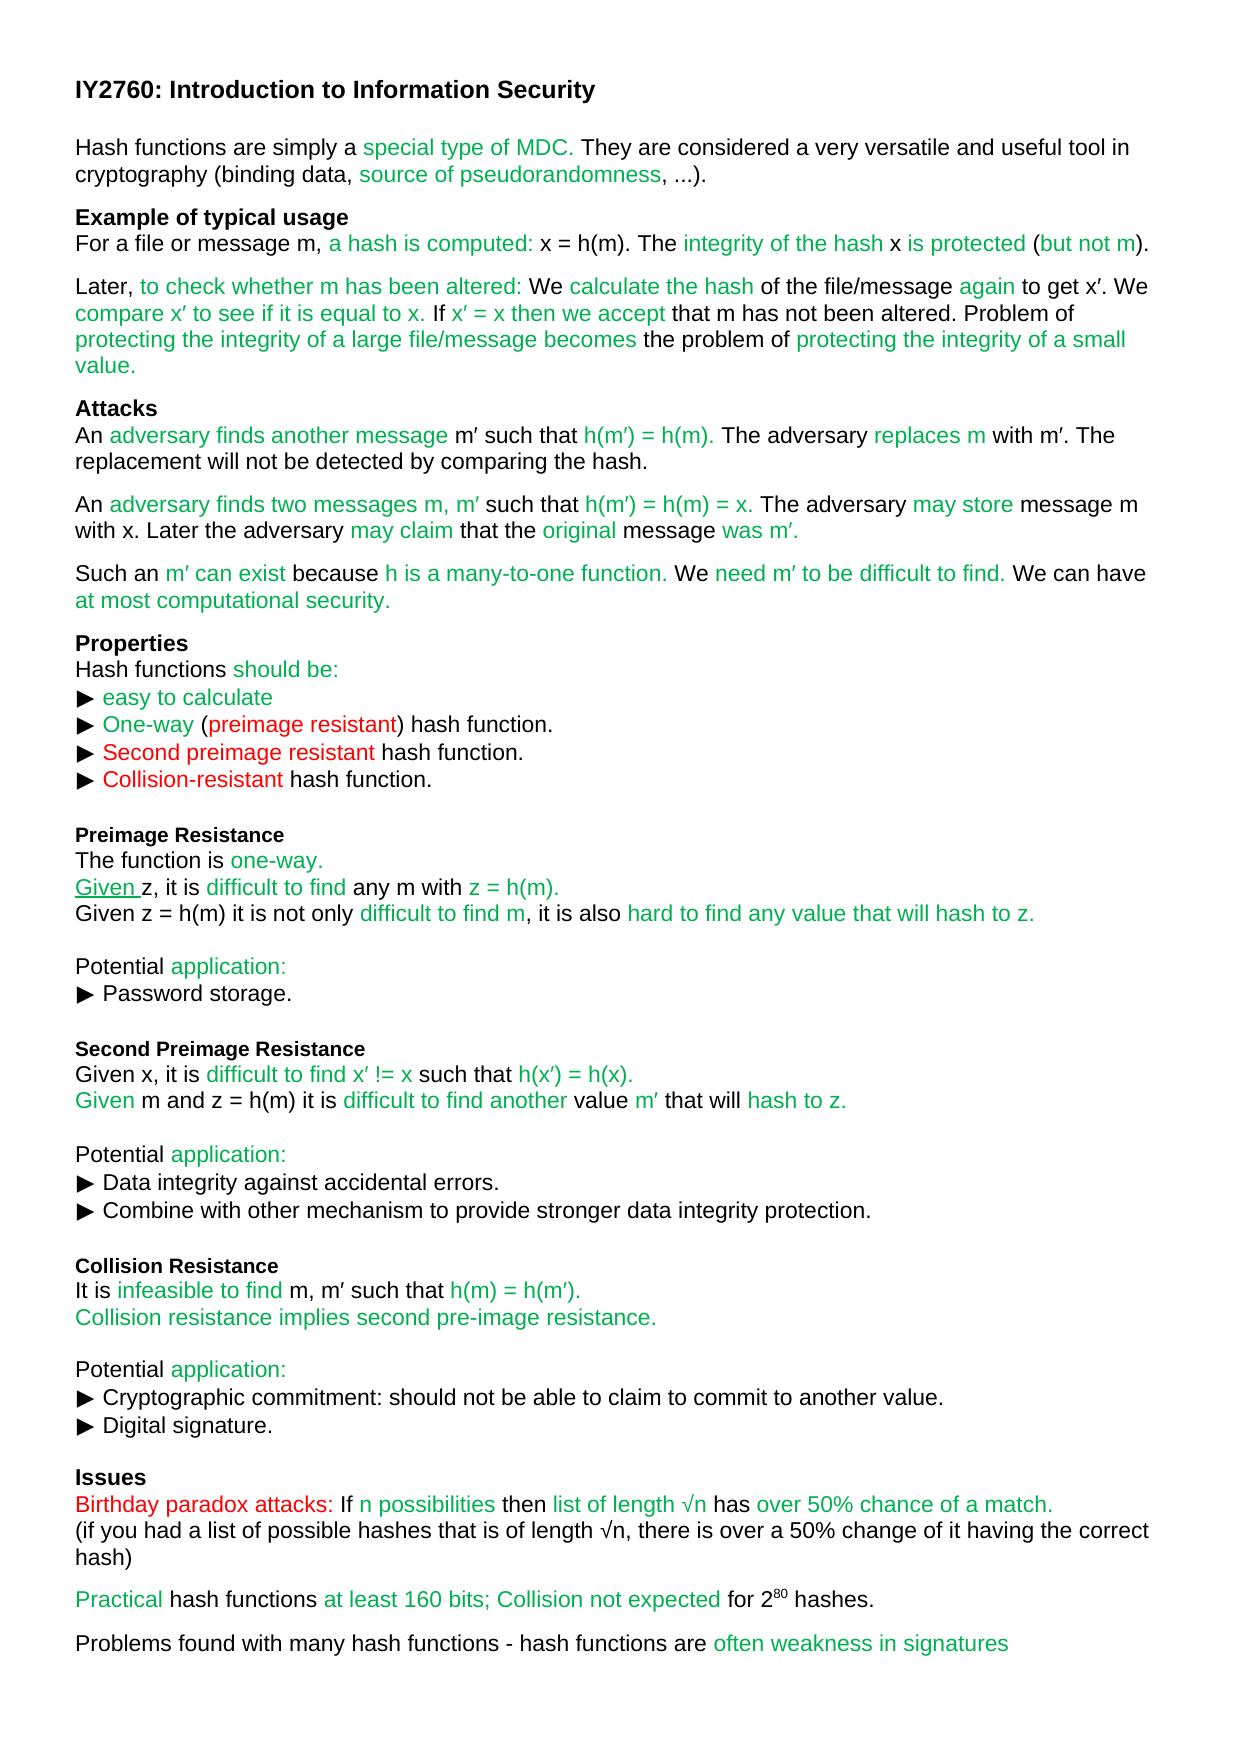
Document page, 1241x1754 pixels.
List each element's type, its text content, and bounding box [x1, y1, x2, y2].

text ▶ easy to calculate [75, 682, 1165, 710]
subtitle Attacks [75, 395, 1165, 422]
subtitle Preimage Resistance [75, 823, 1165, 847]
text Birthday paradox attacks: If n possibilities then list of length √n has over 50% chance of a match. [75, 1491, 1165, 1517]
text ▶ Password storage. [75, 979, 1165, 1007]
text Potential application: [75, 1356, 1165, 1383]
text ▶ One-way (preimage resistant) hash function. [75, 710, 1165, 738]
text Practical hash functions at least 160 bits; Collision not expected for 280 hashes. [75, 1586, 1165, 1613]
text Hash functions should be: [75, 656, 1165, 682]
text ▶ Digital signature. [75, 1410, 1165, 1438]
subtitle Properties [75, 630, 1165, 656]
text Given z, it is difficult to find any m with z = h(m). [75, 874, 1165, 900]
text Given x, it is difficult to find x′ != x such that h(x′) = h(x). [75, 1061, 1165, 1087]
text Later, to check whether m has been altered: We calculate the hash of the file/message again to get x′. We compare x′ to see if it is equal to x. If x′ = x then we accept that m has not been altered. Problem of protecting the integrity of a large file/message becomes the problem of protecting the integrity of a small value. [75, 273, 1165, 378]
text ▶ Second preimage resistant hash function. [75, 738, 1165, 765]
text Such an m′ can exist because h is a many-to-one function. We need m′ to be difficult to find. We can have at most computational security. [75, 560, 1165, 613]
text For a file or message m, a hash is computed: x = h(m). The integrity of the hash x is protected (but not m). [75, 230, 1165, 256]
text Potential application: [75, 953, 1165, 979]
text An adversary finds another message m′ such that h(m′) = h(m). The adversary replaces m with m′. The replacement will not be detected by comparing the hash. [75, 422, 1165, 474]
text It is infeasible to find m, m′ such that h(m) = h(m′). [75, 1277, 1165, 1304]
text Potential application: [75, 1141, 1165, 1168]
text The function is one-way. [75, 847, 1165, 874]
subtitle Example of typical usage [75, 204, 1165, 230]
text Problems found with many hash functions - hash functions are often weakness in signatures [75, 1629, 1165, 1656]
text (if you had a list of possible hashes that is of length √n, there is over a 50% change of it having the correct hash) [75, 1517, 1165, 1570]
text Given z = h(m) it is not only difficult to find m, it is also hard to find any value that will hash to z. [75, 900, 1165, 926]
text ▶ Combine with other mechanism to provide stronger data integrity protection. [75, 1195, 1165, 1223]
text Collision resistance implies second pre-image resistance. [75, 1304, 1165, 1330]
text ▶ Data integrity against accidental errors. [75, 1168, 1165, 1195]
text Hash functions are simply a special type of MDC. They are considered a very versatile and useful tool in cryptography (binding data, source of pseudorandomness, ...). [75, 134, 1165, 187]
text An adversary finds two messages m, m′ such that h(m′) = h(m) = x. The adversary may store message m with x. Later the adversary may claim that the original message was m′. [75, 491, 1165, 544]
text Given m and z = h(m) it is difficult to find another value m′ that will hash to z. [75, 1087, 1165, 1114]
subtitle Second Preimage Resistance [75, 1037, 1165, 1061]
subtitle Collision Resistance [75, 1253, 1165, 1277]
text ▶ Collision-resistant hash function. [75, 765, 1165, 793]
subtitle Issues [75, 1464, 1165, 1491]
text ▶ Cryptographic commitment: should not be able to claim to commit to another value. [75, 1383, 1165, 1410]
